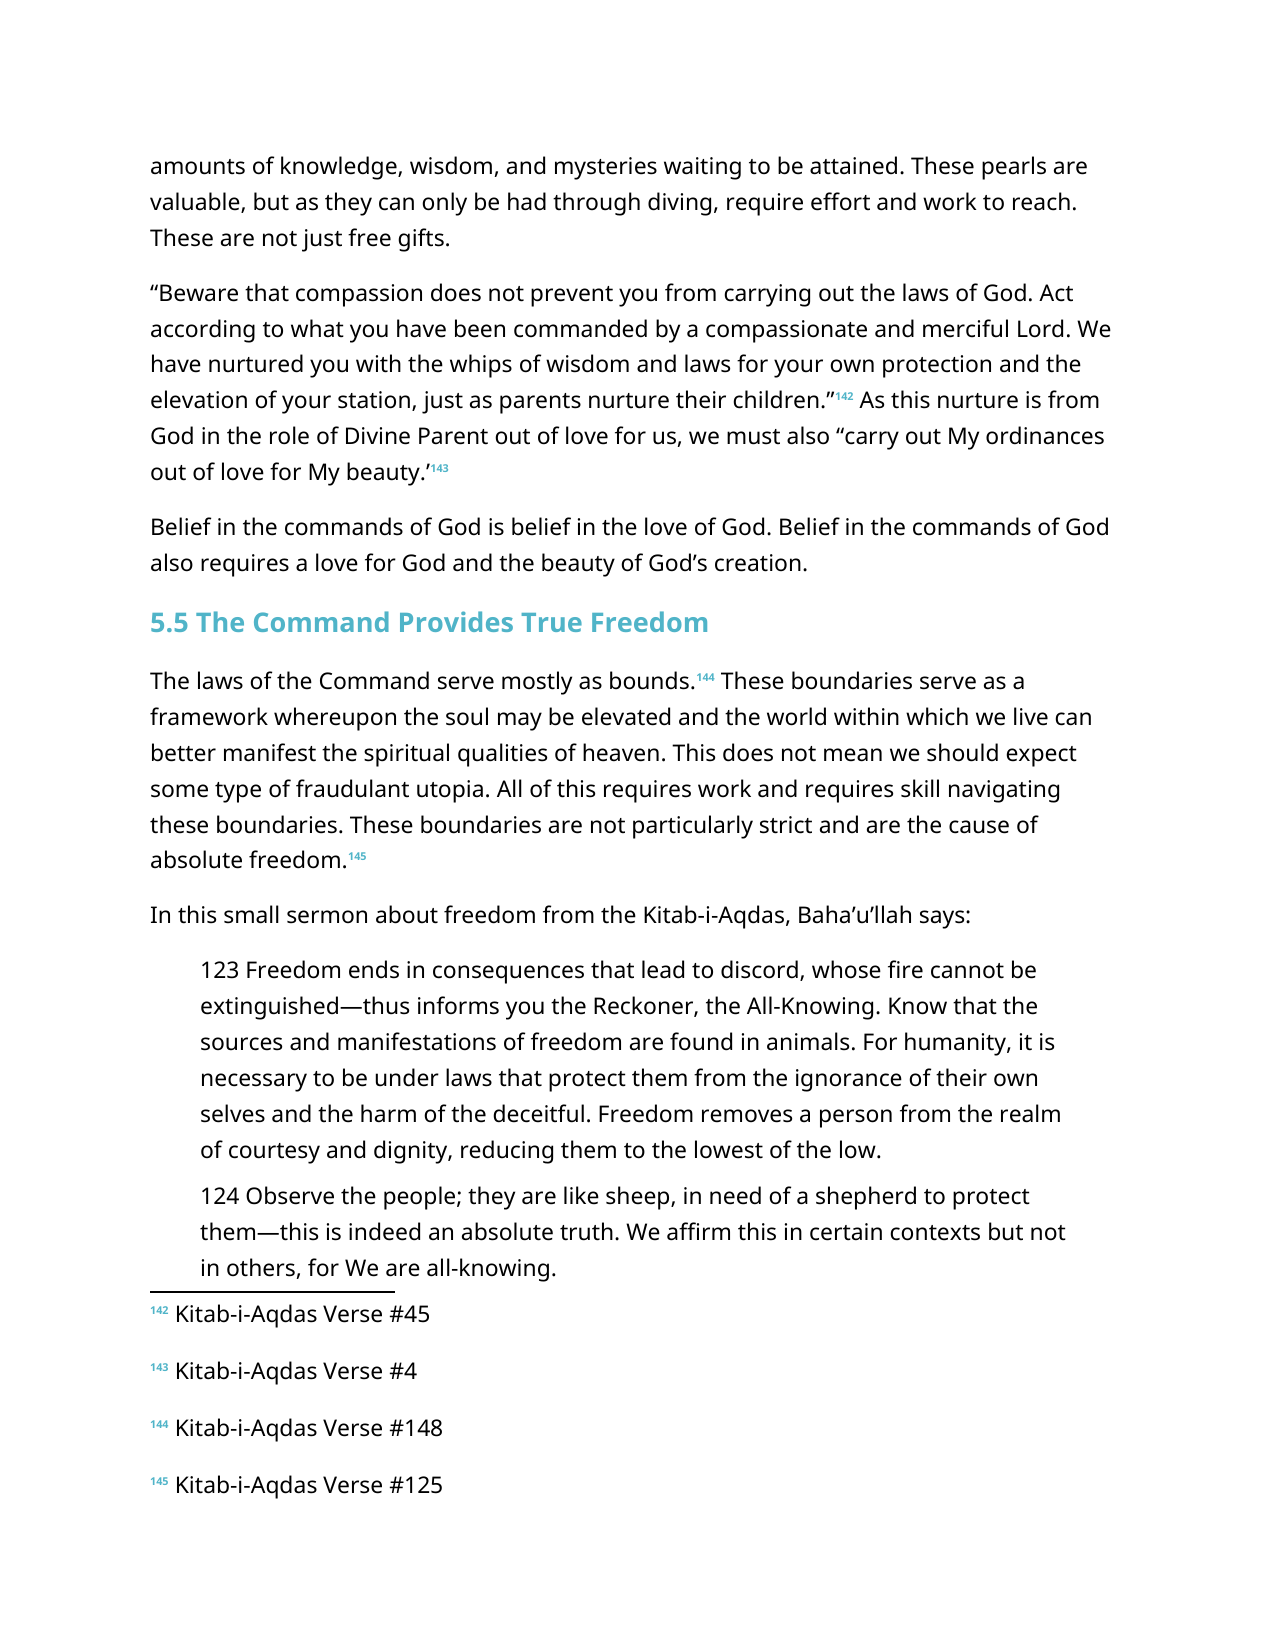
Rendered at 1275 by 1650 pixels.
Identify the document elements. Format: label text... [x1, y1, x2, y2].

text The laws of the Command serve mostly as bounds. These boundaries serve as a framework whereupon the soul may be elevated and the world within which we live can better manifest the spiritual qualities of heaven. This does not mean we should expect some type of fraudulant utopia. All of this requires work and requires skill navigating these boundaries. These boundaries are not particularly strict and are the cause of absolute freedom. [150, 665, 1125, 876]
text 123 Freedom ends in consequences that lead to discord, whose fire cannot be extinguished—thus informs you the Reckoner, the All-Knowing. Know that the sources and manifestations of freedom are found in animals. For humanity, it is necessary to be under laws that protect them from the ignorance of their own selves and the harm of the deceitful. Freedom removes a person from the realm of courtesy and dignity, reducing them to the lowest of the low. [200, 954, 1075, 1165]
text “Beware that compassion does not prevent you from carrying out the laws of God. Act according to what you have been commanded by a compassionate and merciful Lord. We have nurtured you with the whips of wisdom and laws for your own protection and the elevation of your station, just as parents nurture their children.” As this nurture is from God in the role of Divine Parent out of love for us, we must also “carry out My ordinances out of love for My beauty.’ [150, 277, 1125, 487]
text In this small sermon about freedom from the Kitab-i-Aqdas, Baha’u’llah says: [150, 899, 1125, 930]
text 124 Observe the people; they are like sheep, in need of a shepherd to protect them—this is indeed an absolute truth. We affirm this in certain contexts but not in others, for We are all-knowing. [200, 1180, 1075, 1283]
subtitle 5.5 The Command Provides True Freedom [150, 604, 1125, 641]
text Belief in the commands of God is belief in the love of God. Belief in the commands of God also requires a love for God and the beauty of God’s creation. [150, 511, 1125, 578]
text We are also nurtured by the Command coming forth the Most Great Ocean. Within the ocean are pearls of knowledge and wisdom. The ocean serves as a great metaphor for the bounties of God. Depending on the depths one is able to dive to, there is incredible amounts of knowledge, wisdom, and mysteries waiting to be attained. These pearls are valuable, but as they can only be had through diving, require effort and work to reach. These are not just free gifts. [150, 150, 1125, 253]
